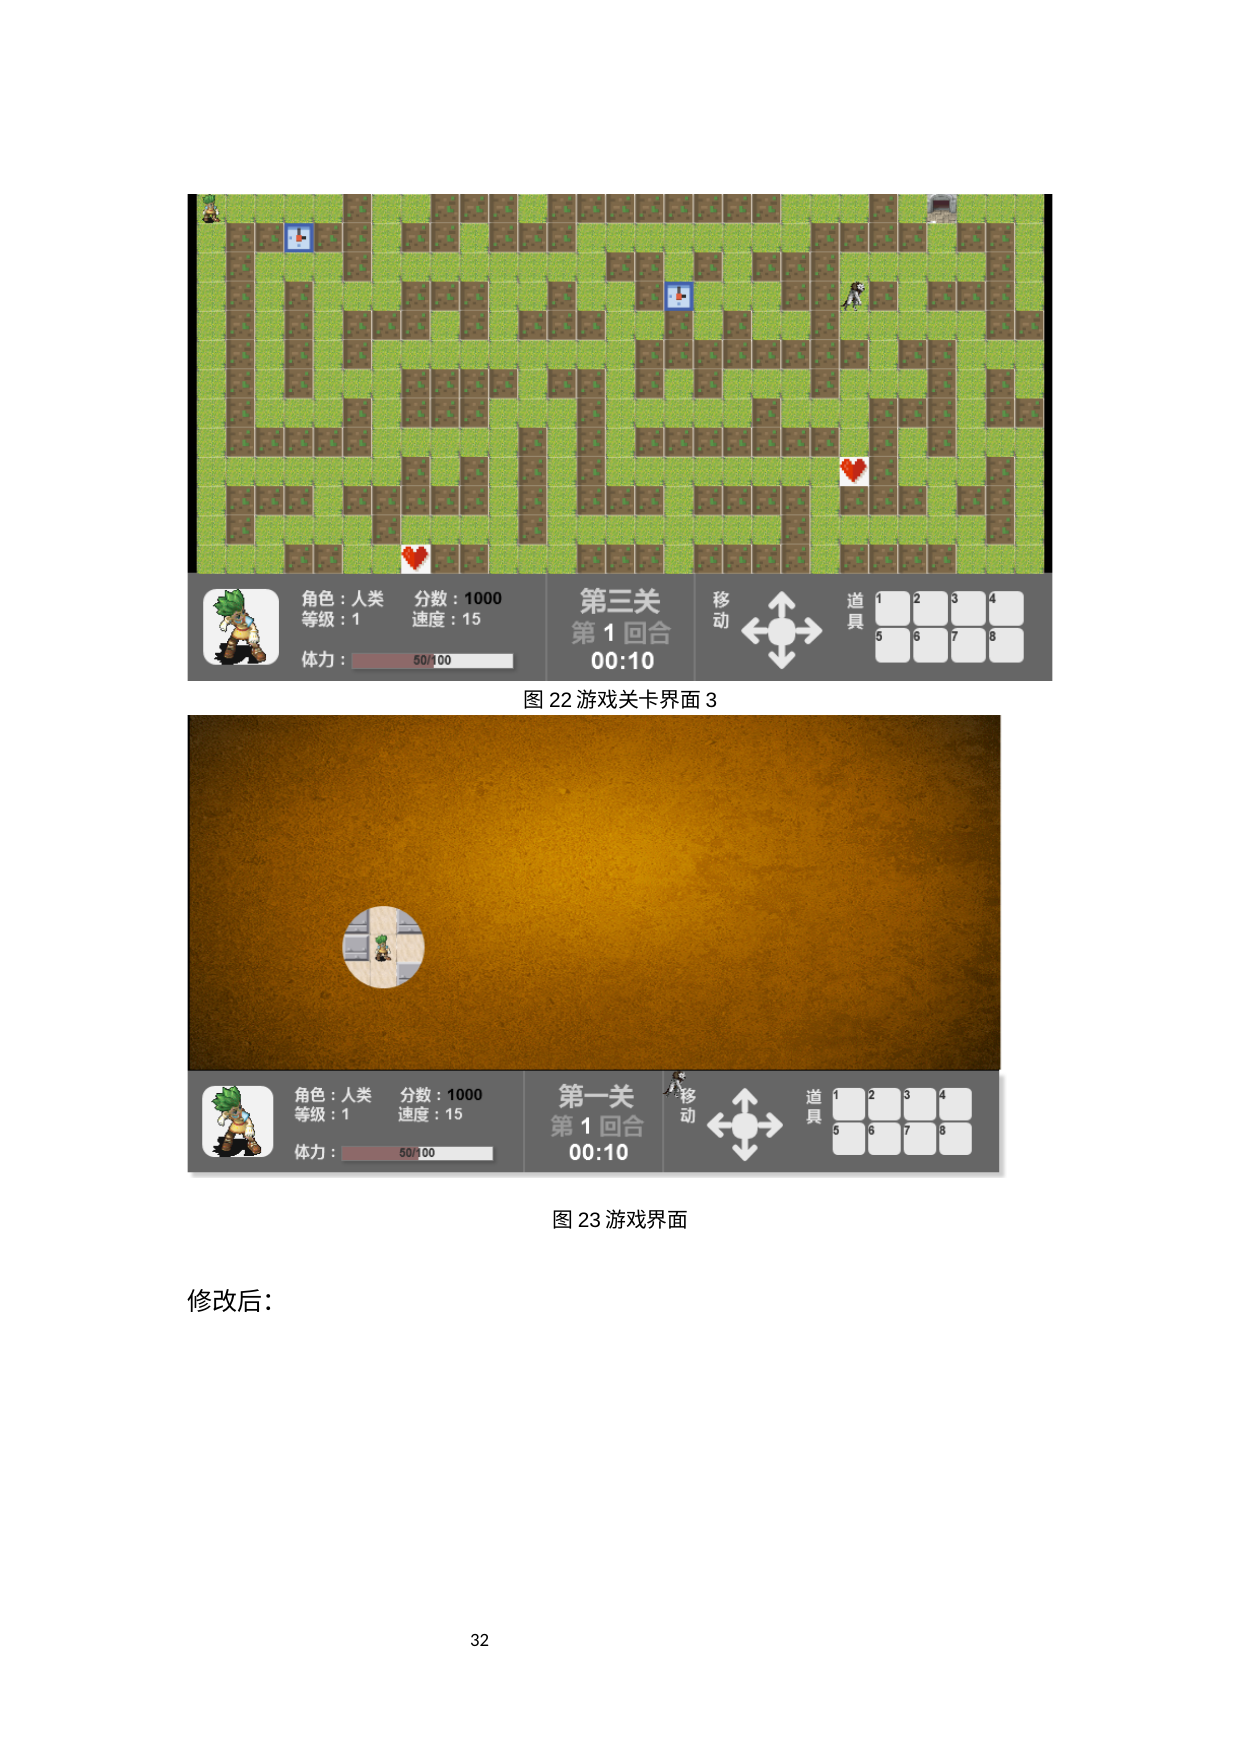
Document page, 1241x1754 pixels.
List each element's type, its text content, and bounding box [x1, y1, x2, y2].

picture [187, 194, 1053, 681]
text 修改后： [187, 1267, 1053, 1332]
text 图 23游戏界面 [187, 1202, 1053, 1234]
text 图 22游戏关卡界面3 [187, 682, 1053, 714]
picture [187, 714, 1008, 1178]
